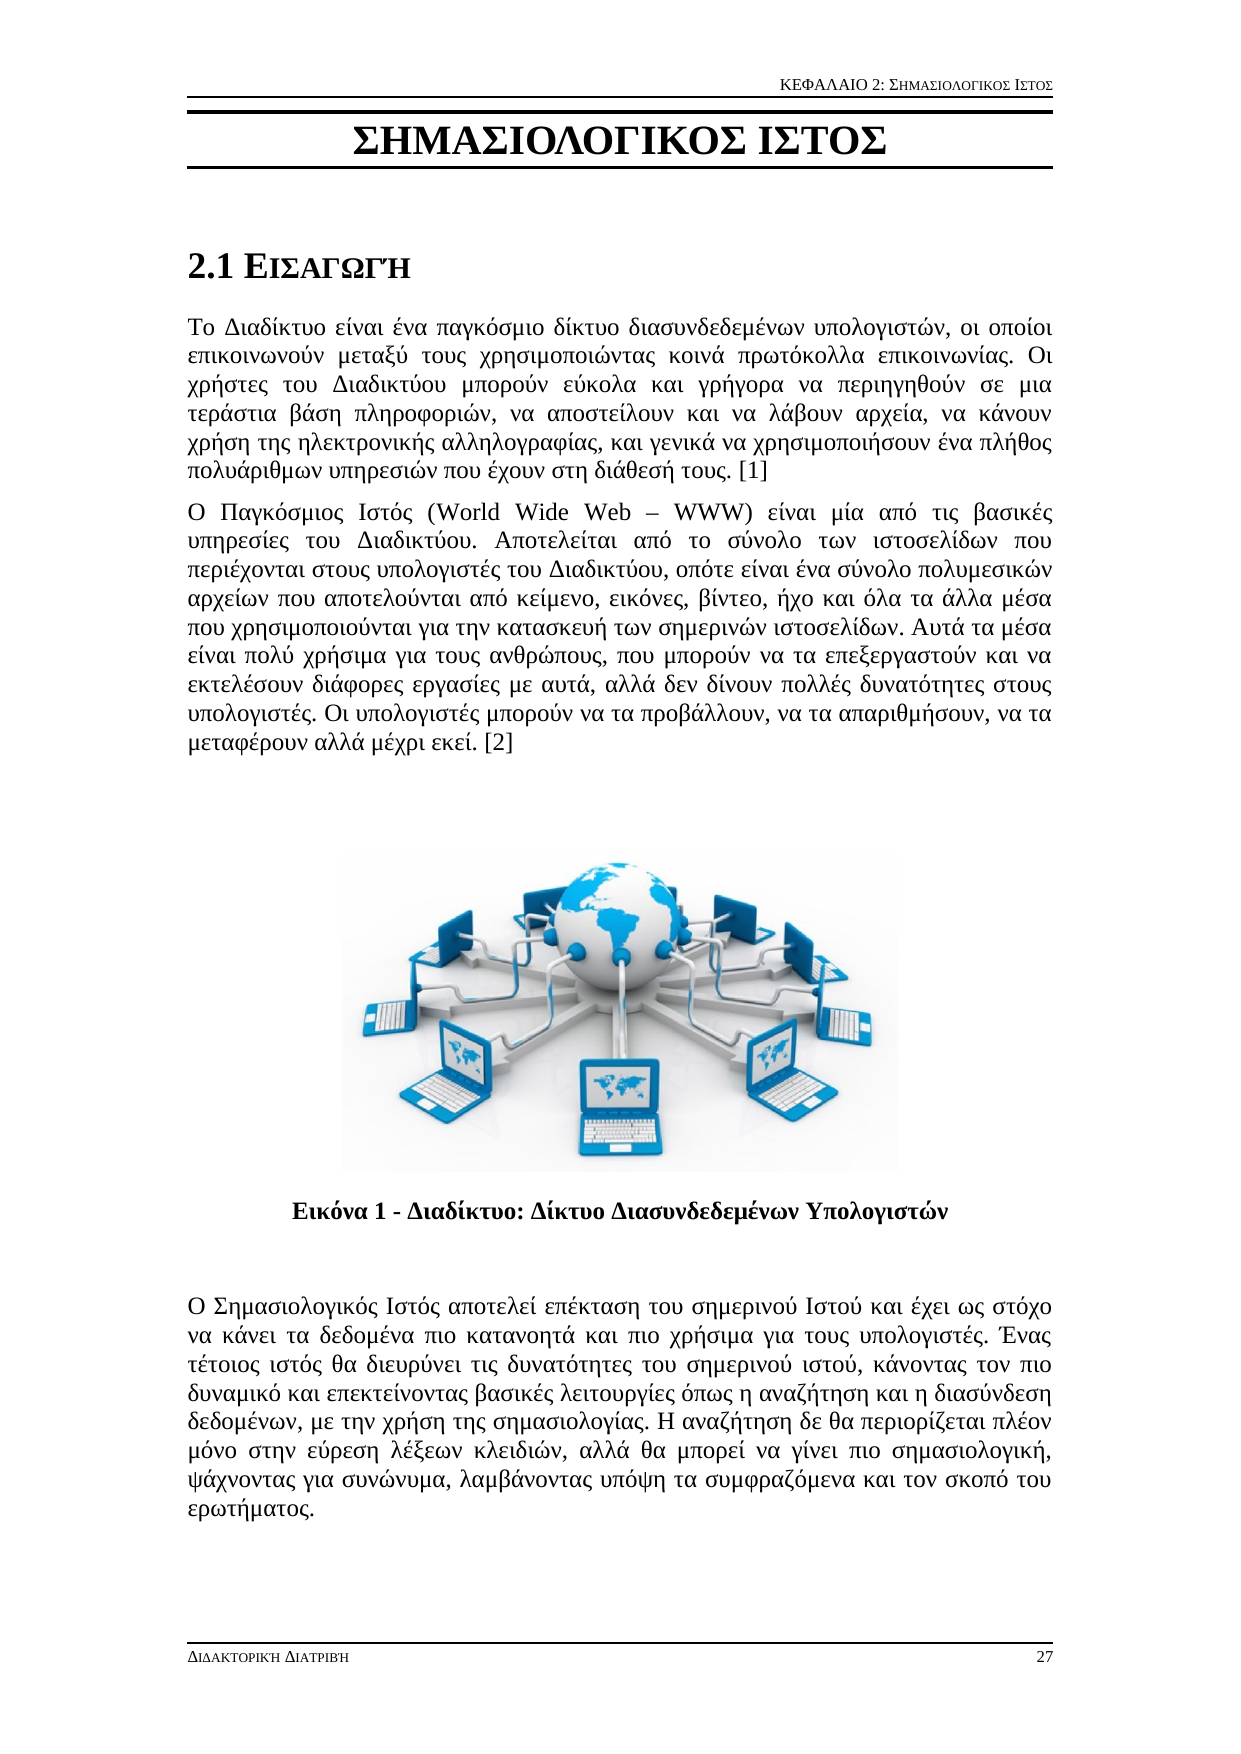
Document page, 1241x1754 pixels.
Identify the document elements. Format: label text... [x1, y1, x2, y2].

text Το Διαδίκτυο είναι ένα παγκόσμιο δίκτυο διασυνδεδεμένων υπολογιστών, οι οποίοι επικοινωνούν μεταξύ τους χρησιμοποιώντας κοινά πρωτόκολλα επικοινωνίας. Οι χρήστες του Διαδικτύου μπορούν εύκολα και γρήγορα να περιηγηθούν σε μια τεράστια βάση πληροφοριών, να αποστείλουν και να λάβουν αρχεία, να κάνουν χρήση της ηλεκτρονικής αλληλογραφίας, και γενικά να χρησιμοποιήσουν ένα πλήθος πολυάριθμων υπηρεσιών που έχουν στη διάθεσή τους. [1] [187, 312, 1053, 484]
title ΣΗΜΑΣΙΟΛΟΓΙΚΟΣ ΙΣΤΟΣ [187, 114, 1053, 166]
picture [341, 850, 899, 1172]
subtitle Εισαγωγή [187, 244, 1053, 287]
text Ο Σημασιολογικός Ιστός αποτελεί επέκταση του σημερινού Ιστού και έχει ως στόχο να κάνει τα δεδομένα πιο κατανοητά και πιο χρήσιμα για τους υπολογιστές. Ένας τέτοιος ιστός θα διευρύνει τις δυνατότητες του σημερινού ιστού, κάνοντας τον πιο δυναμικό και επεκτείνοντας βασικές λειτουργίες όπως η αναζήτηση και η διασύνδεση δεδομένων, με την χρήση της σημασιολογίας. Η αναζήτηση δε θα περιορίζεται πλέον μόνο στην εύρεση λέξεων κλειδιών, αλλά θα μπορεί να γίνει πιο σημασιολογική, ψάχνοντας για συνώνυμα, λαμβάνοντας υπόψη τα συμφραζόμενα και τον σκοπό του ερωτήματος. [187, 1291, 1053, 1521]
text Εικόνα 1 - Διαδίκτυο: Δίκτυο Διασυνδεδεμένων Υπολογιστών [187, 1196, 1053, 1225]
text Ο Παγκόσμιος Ιστός (World Wide Web – WWW) είναι μία από τις βασικές υπηρεσίες του Διαδικτύου. Αποτελείται από το σύνολο των ιστοσελίδων που περιέχονται στους υπολογιστές του Διαδικτύου, οπότε είναι ένα σύνολο πολυμεσικών αρχείων που αποτελούνται από κείμενο, εικόνες, βίντεο, ήχο και όλα τα άλλα μέσα που χρησιμοποιούνται για την κατασκευή των σημερινών ιστοσελίδων. Αυτά τα μέσα είναι πολύ χρήσιμα για τους ανθρώπους, που μπορούν να τα επεξεργαστούν και να εκτελέσουν διάφορες εργασίες με αυτά, αλλά δεν δίνουν πολλές δυνατότητες στους υπολογιστές. Οι υπολογιστές μπορούν να τα προβάλλουν, να τα απαριθμήσουν, να τα μεταφέρουν αλλά μέχρι εκεί. [2] [187, 497, 1053, 756]
